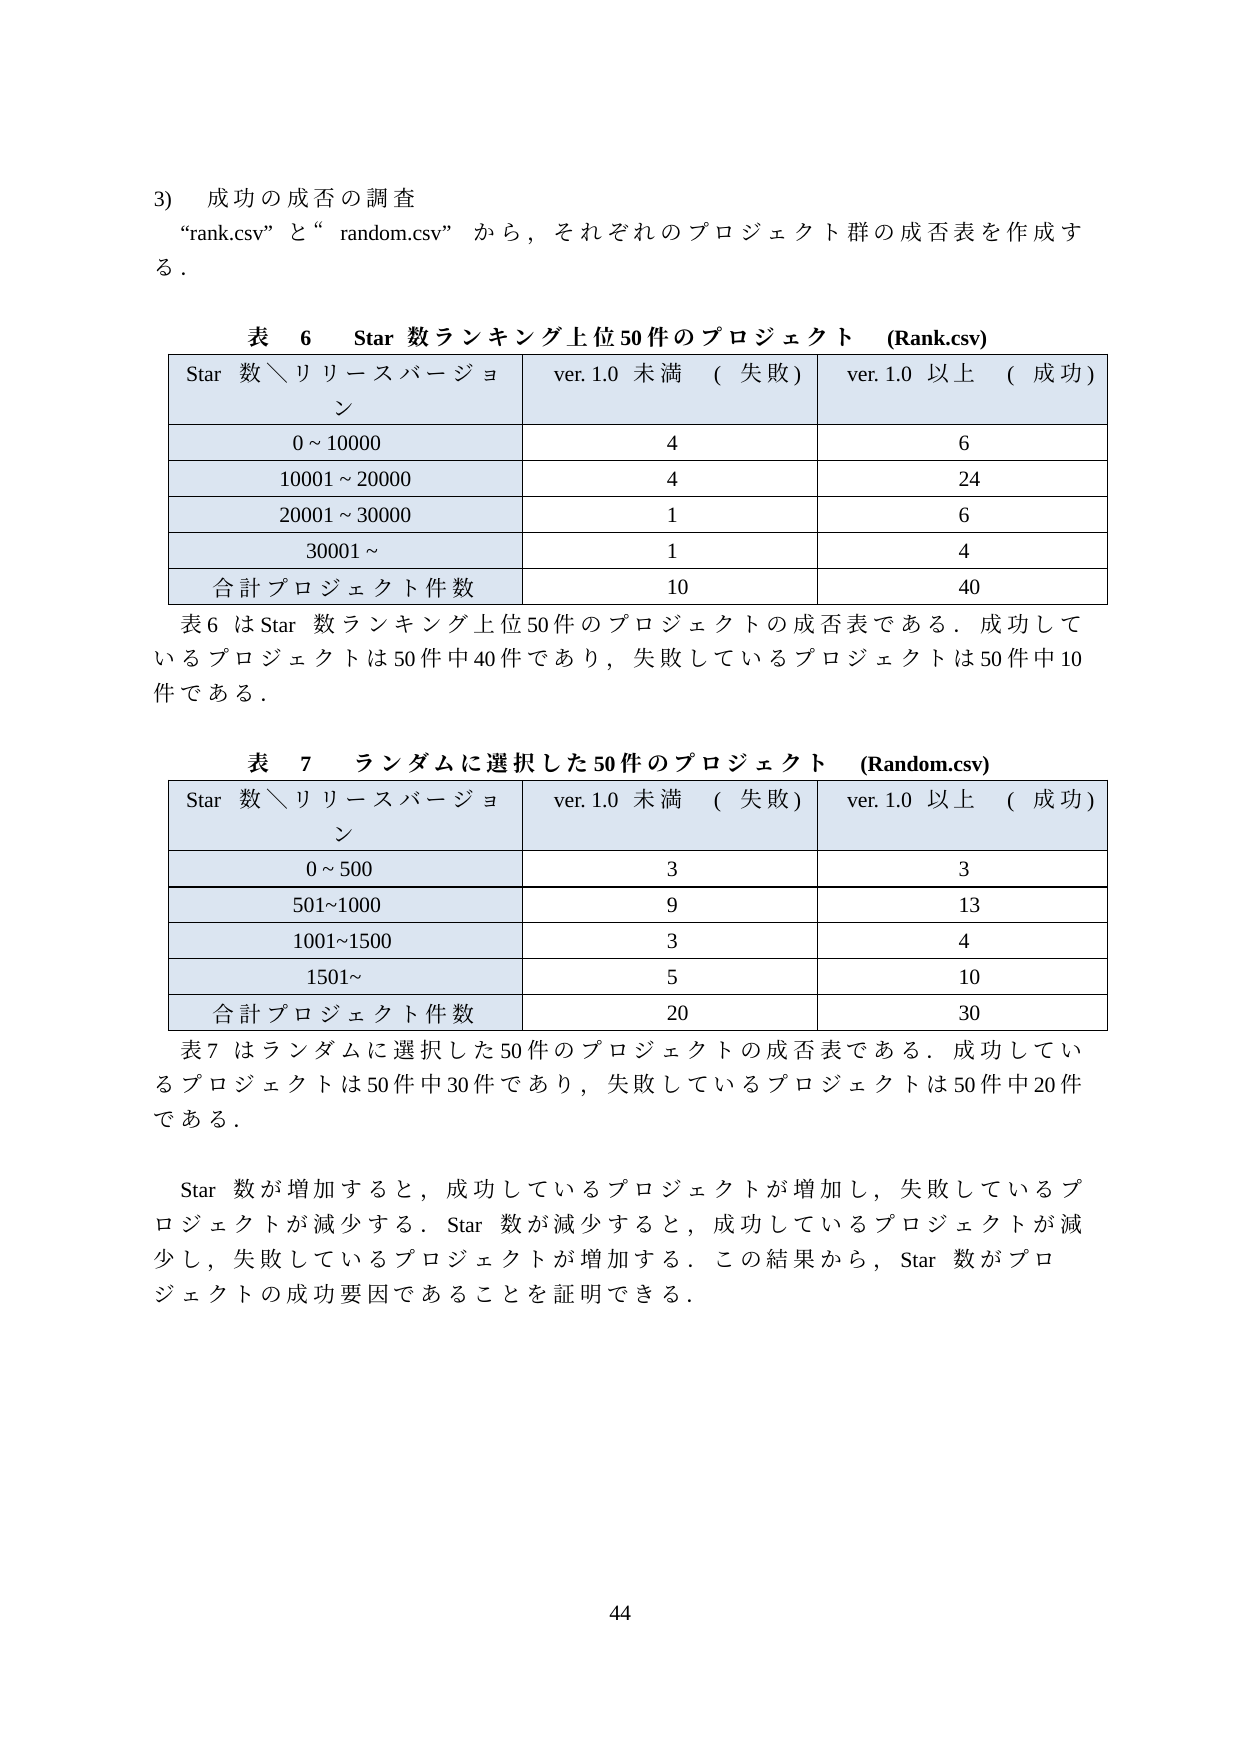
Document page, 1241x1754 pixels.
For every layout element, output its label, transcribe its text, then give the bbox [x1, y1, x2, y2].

text 表 7 ランダムに選択した50件のプロジェクト (Random.csv) [153, 745, 1087, 779]
table_cell 1 [523, 533, 817, 568]
table_cell 1501~ [169, 959, 522, 994]
list 成功の成否の調査 [153, 179, 1087, 214]
text “rank.csv” と“random.csv”から，それぞれのプロジェクト群の成否表を作成する． [153, 214, 1087, 284]
table_cell 1001~1500 [169, 923, 522, 958]
table_cell 3 [818, 851, 1107, 886]
table_cell 20 [523, 995, 817, 1030]
table_cell 3 [523, 851, 817, 886]
table_cell 0 ~ 500 [169, 851, 522, 886]
table_cell 0 ~ 10000 [169, 425, 522, 460]
table_cell 10 [523, 569, 817, 604]
table_cell 5 [523, 959, 817, 994]
table_header Star数＼リリースバージョン [169, 781, 522, 850]
table_cell 10 [818, 959, 1107, 994]
table_cell 4 [818, 923, 1107, 958]
text 表6はStar数ランキング上位50件のプロジェクトの成否表である．成功しているプロジェクトは50件中40件であり，失敗しているプロジェクトは50件中10件である． [153, 605, 1087, 710]
table_cell 合計プロジェクト件数 [169, 995, 522, 1030]
table_cell 6 [818, 497, 1107, 532]
table_cell 6 [818, 425, 1107, 460]
table_header ver. 1.0 未満 (失敗) [523, 781, 817, 850]
table_header ver. 1.0 以上 (成功) [818, 781, 1107, 850]
table_header Star数＼リリースバージョン [169, 355, 522, 424]
table_cell 4 [523, 461, 817, 496]
table_cell 20001 ~ 30000 [169, 497, 522, 532]
table_cell 4 [818, 533, 1107, 568]
text 表7はランダムに選択した50件のプロジェクトの成否表である．成功しているプロジェクトは50件中30件であり，失敗しているプロジェクトは50件中20件である． [153, 1031, 1087, 1136]
table_cell 1 [523, 497, 817, 532]
table_header ver. 1.0 未満 (失敗) [523, 355, 817, 424]
text Star数が増加すると，成功しているプロジェクトが増加し，失敗しているプロジェクトが減少する．Star数が減少すると，成功しているプロジェクトが減少し，失敗しているプロジェクトが増加する．この結果から，Star数がプロジェクトの成功要因であることを証明できる． [153, 1171, 1087, 1310]
table_header ver. 1.0 以上 (成功) [818, 355, 1107, 424]
table_cell 13 [818, 888, 1107, 922]
table_cell 40 [818, 569, 1107, 604]
table_cell 9 [523, 888, 817, 922]
table_cell 501~1000 [169, 888, 522, 922]
table_cell 10001 ~ 20000 [169, 461, 522, 496]
text 表 6 Star数ランキング上位50件のプロジェクト (Rank.csv) [153, 319, 1087, 353]
table_cell 24 [818, 461, 1107, 496]
table_cell 合計プロジェクト件数 [169, 569, 522, 604]
table_cell 3 [523, 923, 817, 958]
table_cell 30001 ~ [169, 533, 522, 568]
table_cell 4 [523, 425, 817, 460]
table_cell 30 [818, 995, 1107, 1030]
